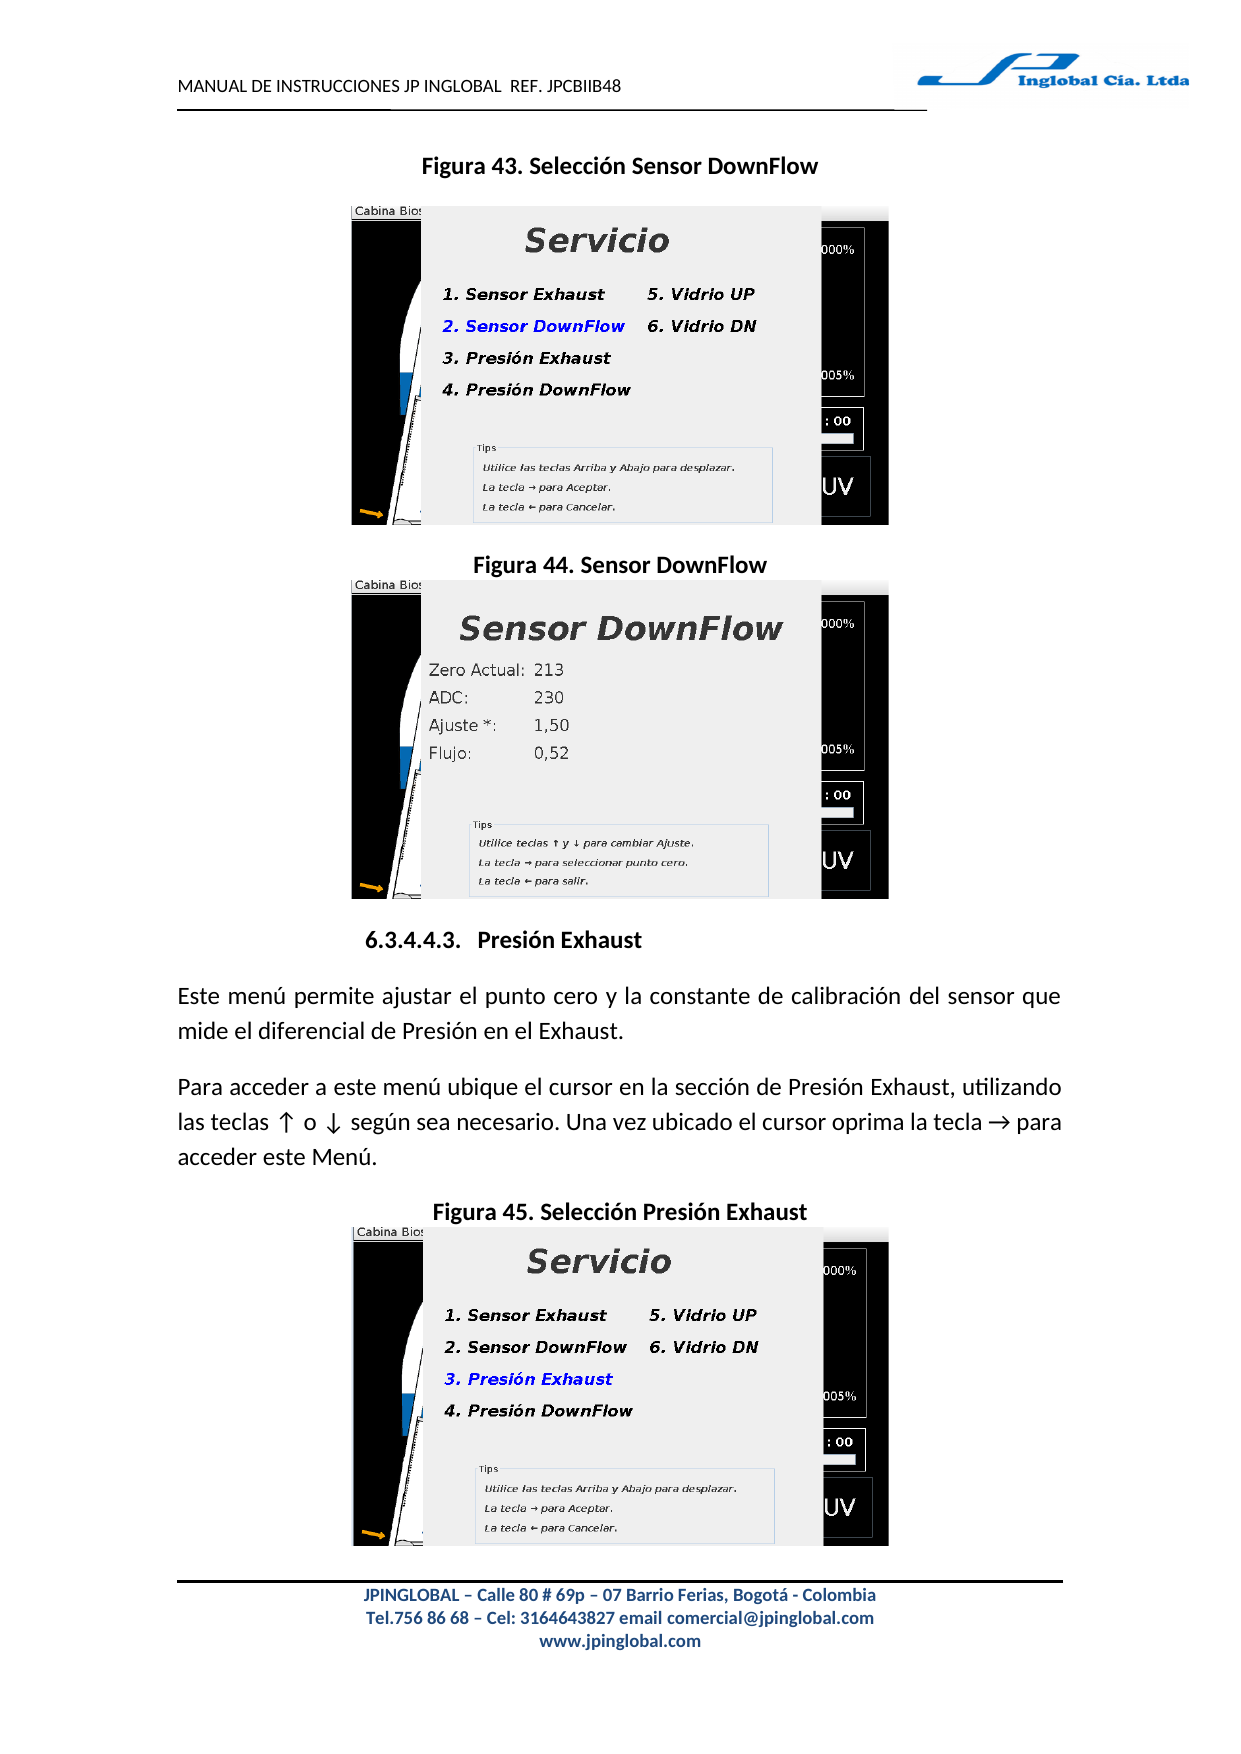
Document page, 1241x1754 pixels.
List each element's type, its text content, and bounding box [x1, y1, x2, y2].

list Presión Exhaust [365, 924, 1063, 954]
text Figura 44. Sensor DownFlow [177, 550, 1063, 580]
picture [351, 580, 889, 899]
picture [351, 1227, 889, 1546]
text Figura 43. Selección Sensor DownFlow [177, 150, 1063, 181]
text Figura 45. Selección Presión Exhaust [177, 1196, 1063, 1227]
text Para acceder a este menú ubique el cursor en la sección de Presión Exhaust, utilizando las teclas ↑ o ↓ según sea necesario. Una vez ubicado el cursor oprima la tecla → para acceder este Menú. [177, 1071, 1063, 1171]
text Este menú permite ajustar el punto cero y la constante de calibración del sensor que mide el diferencial de Presión en el Exhaust. [177, 980, 1063, 1045]
picture [351, 206, 889, 525]
